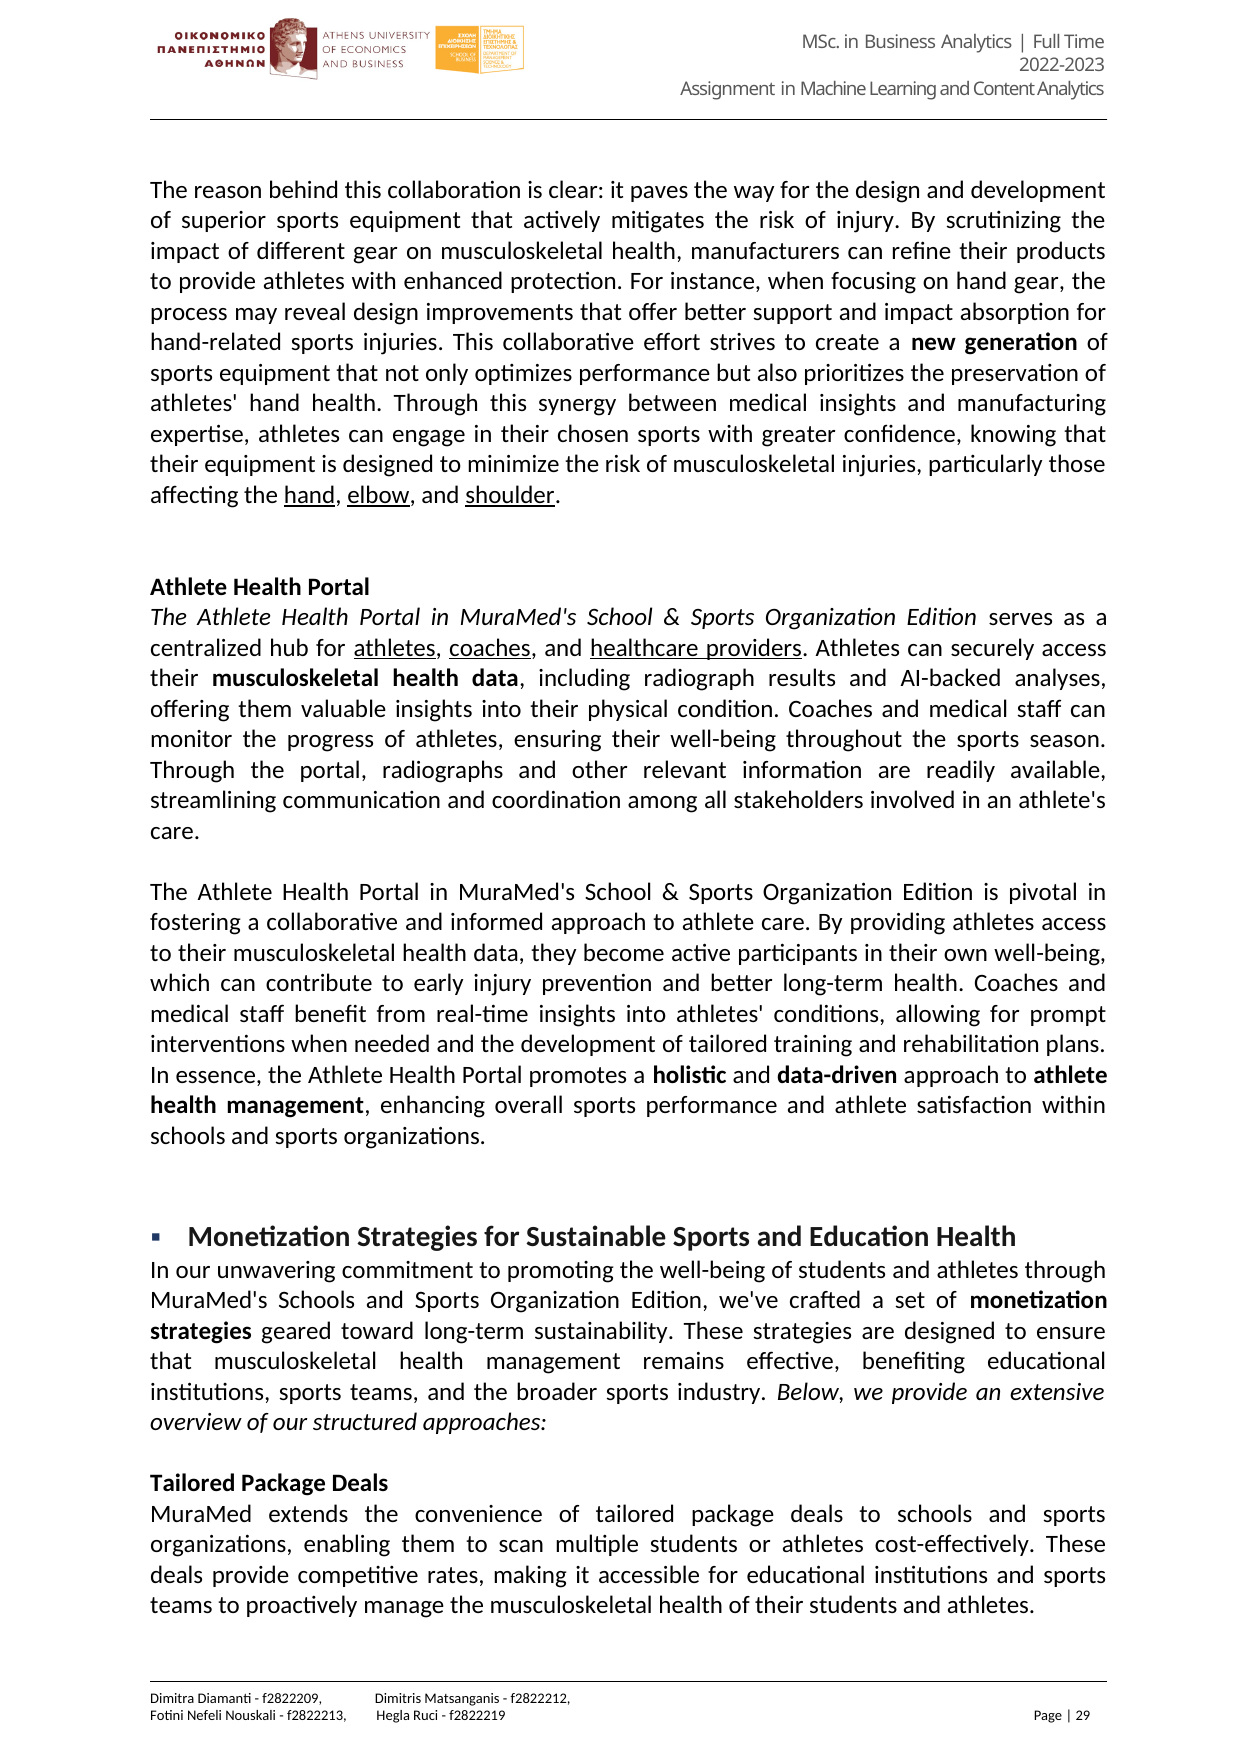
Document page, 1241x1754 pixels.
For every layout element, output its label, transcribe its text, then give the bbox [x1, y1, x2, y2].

text In our unwavering commitment to promoting the well-being of students and athletes through MuraMed's Schools and Sports Organization Edition, we've crafted a set of monetization strategies geared toward long-term sustainability. These strategies are designed to ensure that musculoskeletal health management remains effective, benefiting educational institutions, sports teams, and the broader sports industry. Below, we provide an extensive overview of our structured approaches: [150, 1254, 1107, 1437]
text MuraMed extends the convenience of tailored package deals to schools and sports organizations, enabling them to scan multiple students or athletes cost-effectively. These deals provide competitive rates, making it accessible for educational institutions and sports teams to proactively manage the musculoskeletal health of their students and athletes. [150, 1498, 1107, 1620]
text The reason behind this collaboration is clear: it paves the way for the design and development of superior sports equipment that actively mitigates the risk of injury. By scrutinizing the impact of different gear on musculoskeletal health, manufacturers can refine their products to provide athletes with enhanced protection. For instance, when focusing on hand gear, the process may reveal design improvements that offer better support and impact absorption for hand-related sports injuries. This collaborative effort strives to create a new generation of sports equipment that not only optimizes performance but also prioritizes the preservation of athletes' hand health. Through this synergy between medical insights and manufacturing expertise, athletes can engage in their chosen sports with greater confidence, knowing that their equipment is designed to minimize the risk of musculoskeletal injuries, particularly those affecting the hand, elbow, and shoulder. [150, 174, 1107, 509]
subtitle Tailored Package Deals [150, 1467, 1107, 1498]
text The Athlete Health Portal in MuraMed's School & Sports Organization Edition is pivotal in fostering a collaborative and informed approach to athlete care. By providing athletes access to their musculoskeletal health data, they become active participants in their own well-being, which can contribute to early injury prevention and better long-term health. Coaches and medical staff benefit from real-time insights into athletes' conditions, allowing for prompt interventions when needed and the development of tailored training and rehabilitation plans. In essence, the Athlete Health Portal promotes a holistic and data-driven approach to athlete health management, enhancing overall sports performance and athlete satisfaction within schools and sports organizations. [150, 876, 1107, 1151]
text The Athlete Health Portal in MuraMed's School & Sports Organization Edition serves as a centralized hub for athletes, coaches, and healthcare providers. Athletes can securely access their musculoskeletal health data, including radiograph results and AI-backed analyses, offering them valuable insights into their physical condition. Coaches and medical staff can monitor the progress of athletes, ensuring their well-being throughout the sports season. Through the portal, radiographs and other relevant information are readily available, streamlining communication and coordination among all stakeholders involved in an athlete's care. [150, 601, 1107, 845]
subtitle Athlete Health Portal [150, 571, 1107, 601]
subtitle Monetization Strategies for Sustainable Sports and Education Health [150, 1218, 1107, 1254]
picture [151, 17, 526, 82]
